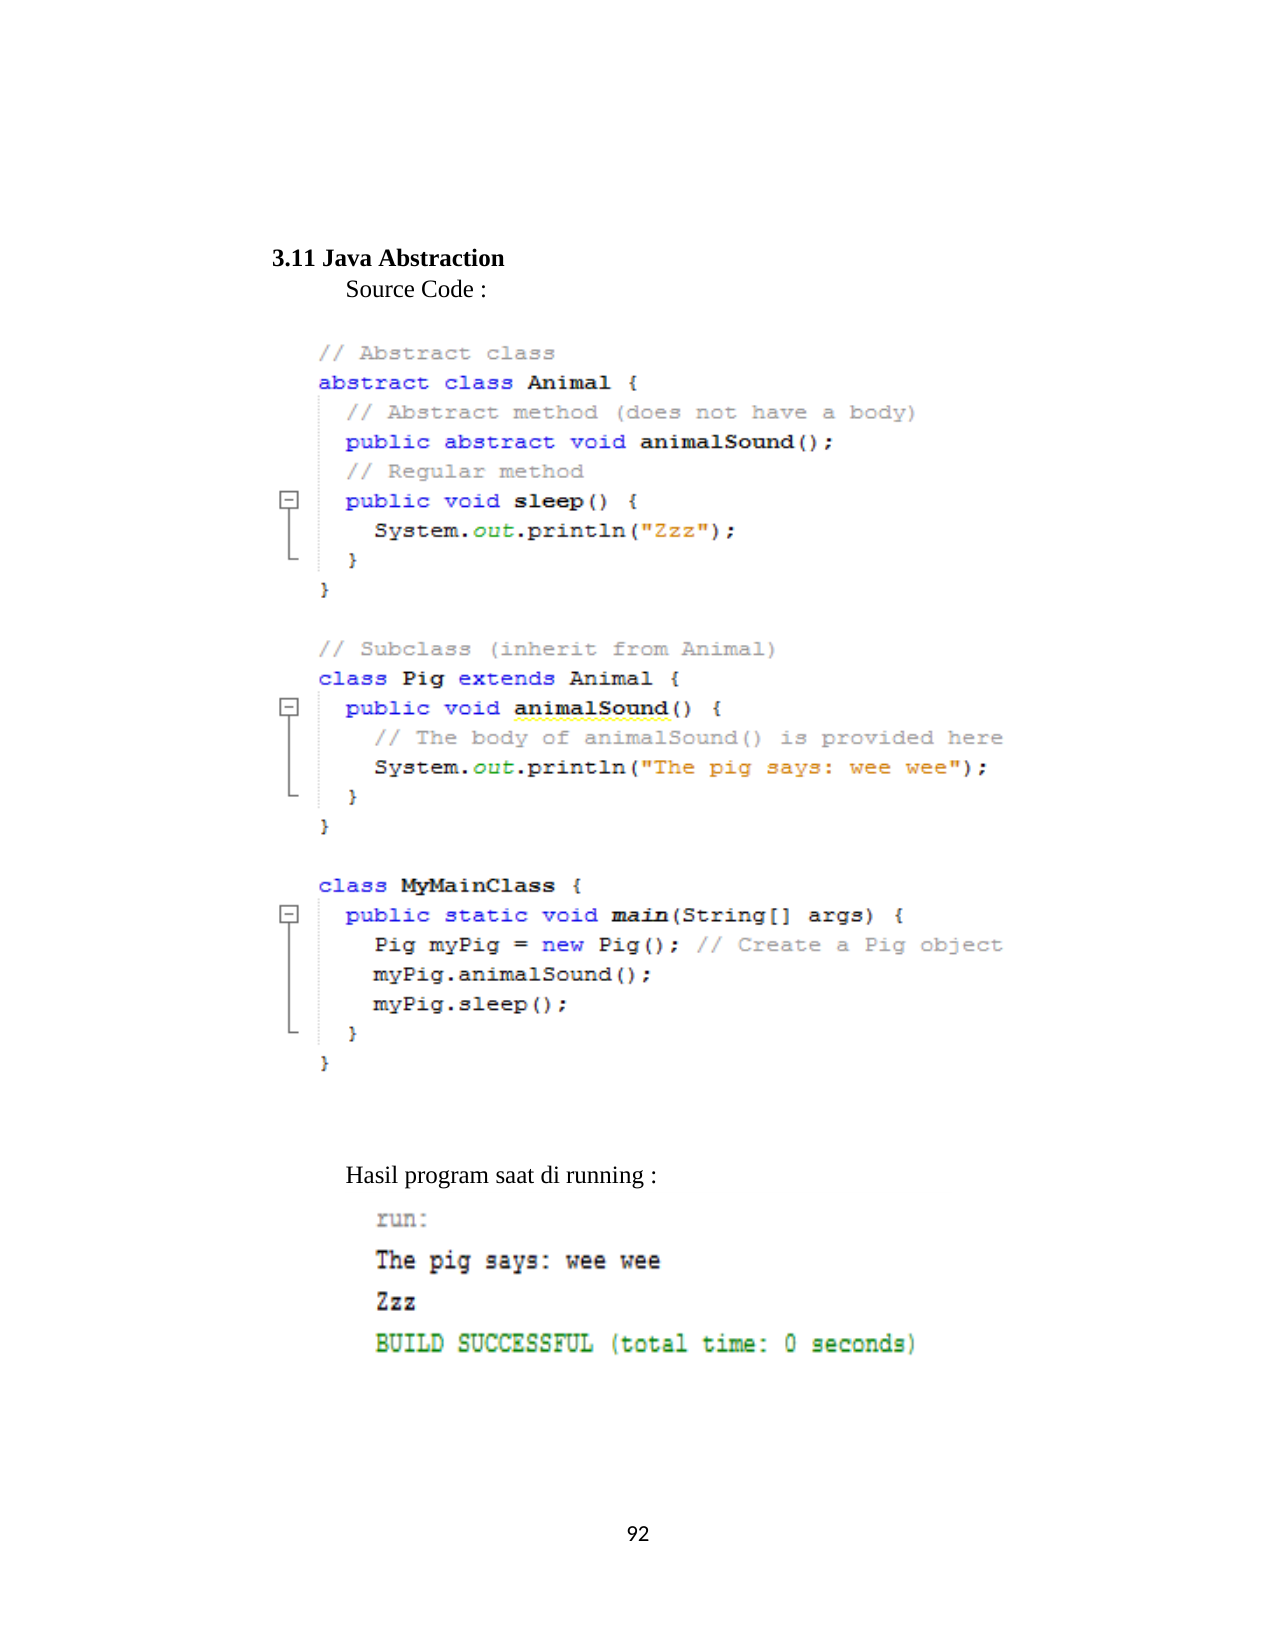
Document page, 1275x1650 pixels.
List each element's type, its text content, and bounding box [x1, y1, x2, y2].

list 3.11 Java Abstraction [272, 243, 1125, 272]
picture [271, 335, 1083, 1096]
list Hasil program saat di running : [272, 1160, 1125, 1189]
picture [345, 1191, 953, 1397]
list Source Code : [272, 274, 1125, 303]
